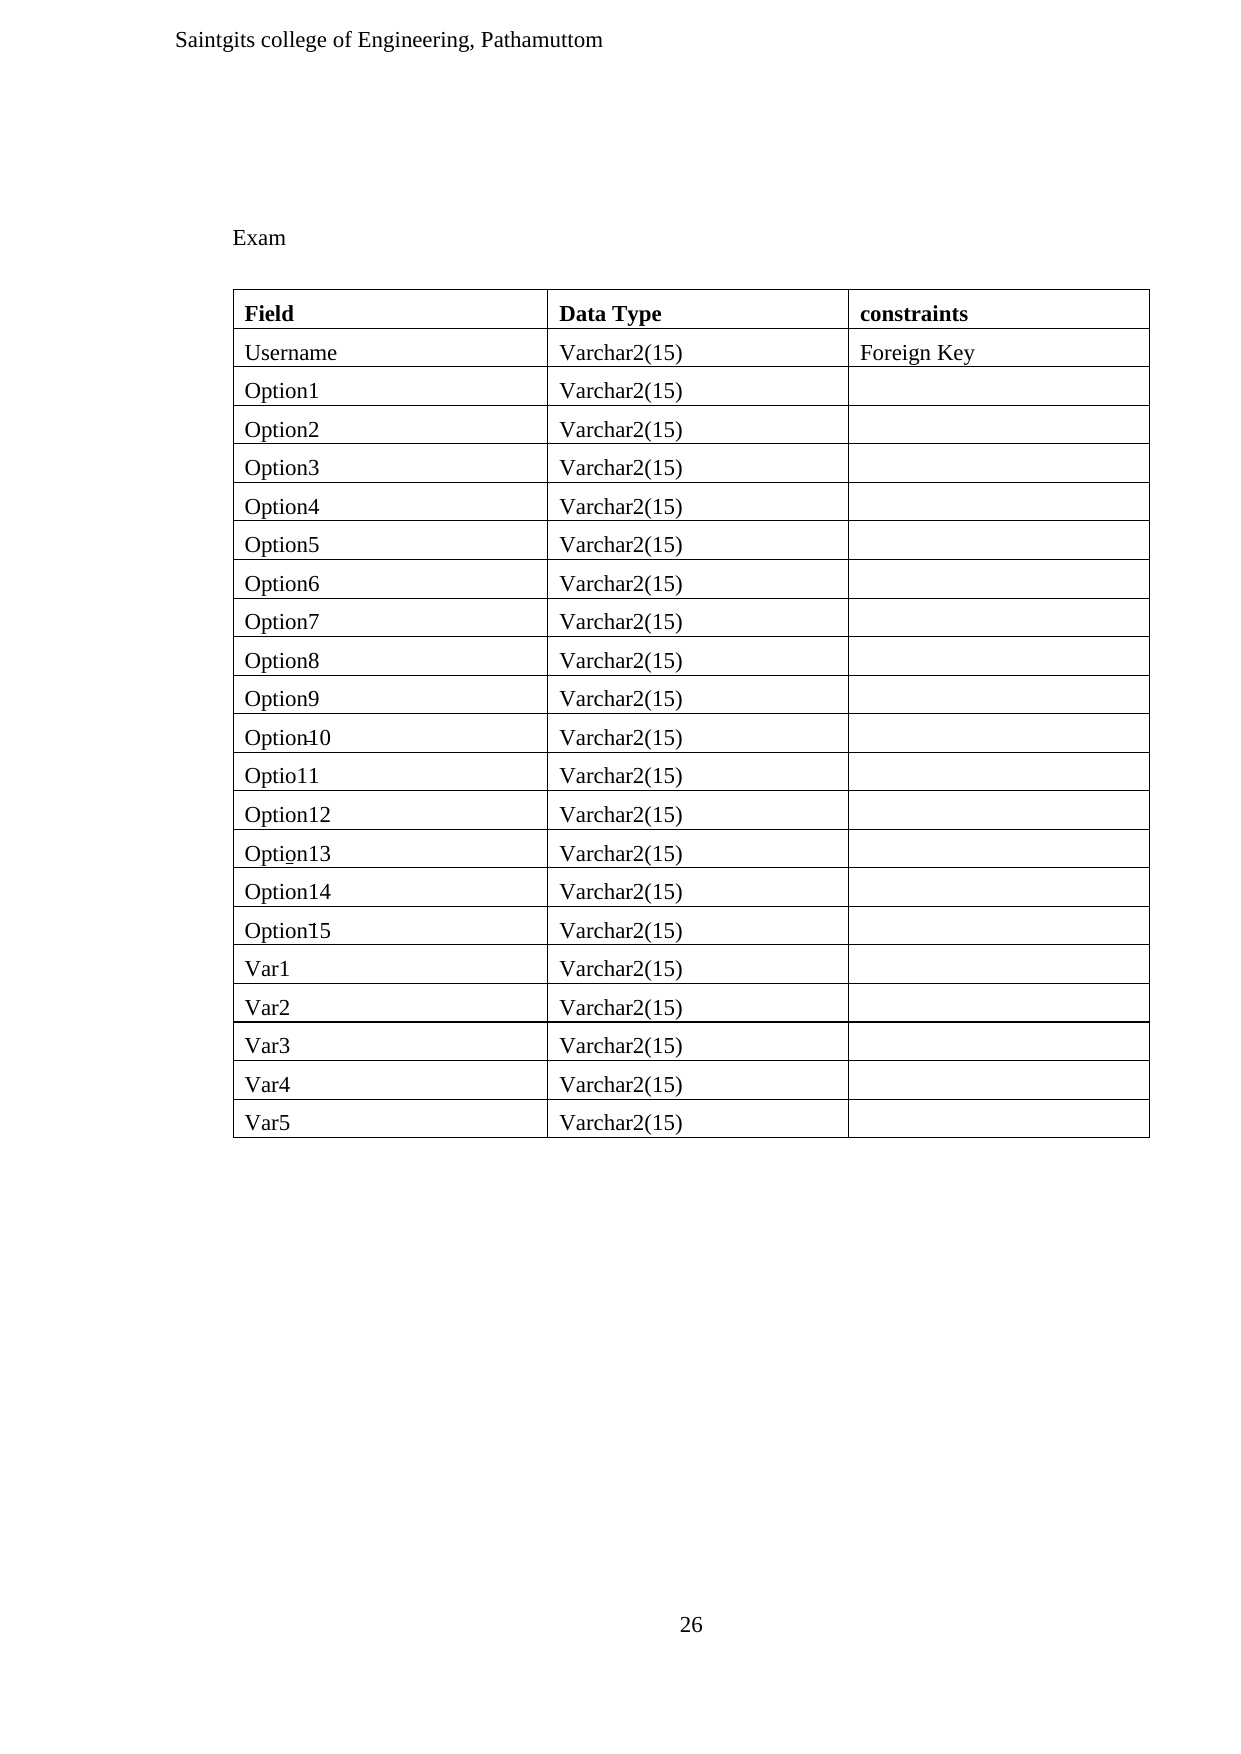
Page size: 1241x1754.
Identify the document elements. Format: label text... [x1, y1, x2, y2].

table_cell [849, 483, 1149, 520]
table_cell Varchar2(15) [548, 753, 848, 790]
table_cell Varchar2(15) [548, 1023, 848, 1060]
table_cell Var3 [234, 1023, 547, 1060]
table_header Field [234, 290, 547, 328]
table_cell Varchar2(15) [548, 676, 848, 713]
table_cell [849, 714, 1149, 752]
table_cell Varchar2(15) [548, 868, 848, 906]
table_cell Var2 [234, 984, 547, 1021]
table_cell Varchar2(15) [548, 984, 848, 1021]
table_cell Option7 [234, 599, 547, 636]
table_cell Option3 [234, 444, 547, 482]
table_cell Var5 [234, 1100, 547, 1137]
table_header Data Type [548, 290, 848, 328]
table_cell [849, 830, 1149, 867]
table_cell [849, 1023, 1149, 1060]
table_cell Varchar2(15) [548, 714, 848, 752]
table_cell [849, 868, 1149, 906]
table_cell [849, 984, 1149, 1021]
table_cell Varchar2(15) [548, 1061, 848, 1098]
table_cell Varchar2(15) [548, 367, 848, 405]
table_cell Username [234, 329, 547, 366]
table_cell [849, 444, 1149, 482]
table_cell Option10 [234, 714, 547, 752]
table_cell Varchar2(15) [548, 560, 848, 597]
table_cell Varchar2(15) [548, 599, 848, 636]
table_cell Optio11 [234, 753, 547, 790]
table_cell Option6 [234, 560, 547, 597]
table_cell Var4 [234, 1061, 547, 1098]
table_cell Varchar2(15) [548, 945, 848, 983]
table_cell [849, 676, 1149, 713]
table_cell [849, 521, 1149, 559]
table_cell Varchar2(15) [548, 637, 848, 674]
table_cell Varchar2(15) [548, 444, 848, 482]
table_cell Option12 [234, 791, 547, 829]
table_cell Foreign Key [849, 329, 1149, 366]
table_cell Option4 [234, 483, 547, 520]
table_cell [849, 1100, 1149, 1137]
table_cell Option8 [234, 637, 547, 674]
table_cell [849, 637, 1149, 674]
table_cell Varchar2(15) [548, 483, 848, 520]
table_cell Varchar2(15) [548, 406, 848, 443]
table_cell Varchar2(15) [548, 791, 848, 829]
table_cell [849, 791, 1149, 829]
table_cell Option14 [234, 868, 547, 906]
table_cell [849, 367, 1149, 405]
table_cell Option15 [234, 907, 547, 944]
table_cell [849, 406, 1149, 443]
table_cell [849, 907, 1149, 944]
table_cell [849, 599, 1149, 636]
table_cell Option5 [234, 521, 547, 559]
table_cell Varchar2(15) [548, 329, 848, 366]
table_cell Option2 [234, 406, 547, 443]
table_cell [849, 560, 1149, 597]
table_cell [849, 753, 1149, 790]
table_cell Varchar2(15) [548, 521, 848, 559]
table_cell Option13 [234, 830, 547, 867]
table_cell Varchar2(15) [548, 1100, 848, 1137]
table_cell [849, 1061, 1149, 1098]
text Exam [232, 224, 1121, 250]
table_cell Varchar2(15) [548, 830, 848, 867]
table_cell Varchar2(15) [548, 907, 848, 944]
table_cell Option1 [234, 367, 547, 405]
table_header constraints [849, 290, 1149, 328]
table_cell Var1 [234, 945, 547, 983]
table_cell [849, 945, 1149, 983]
table_cell Option9 [234, 676, 547, 713]
